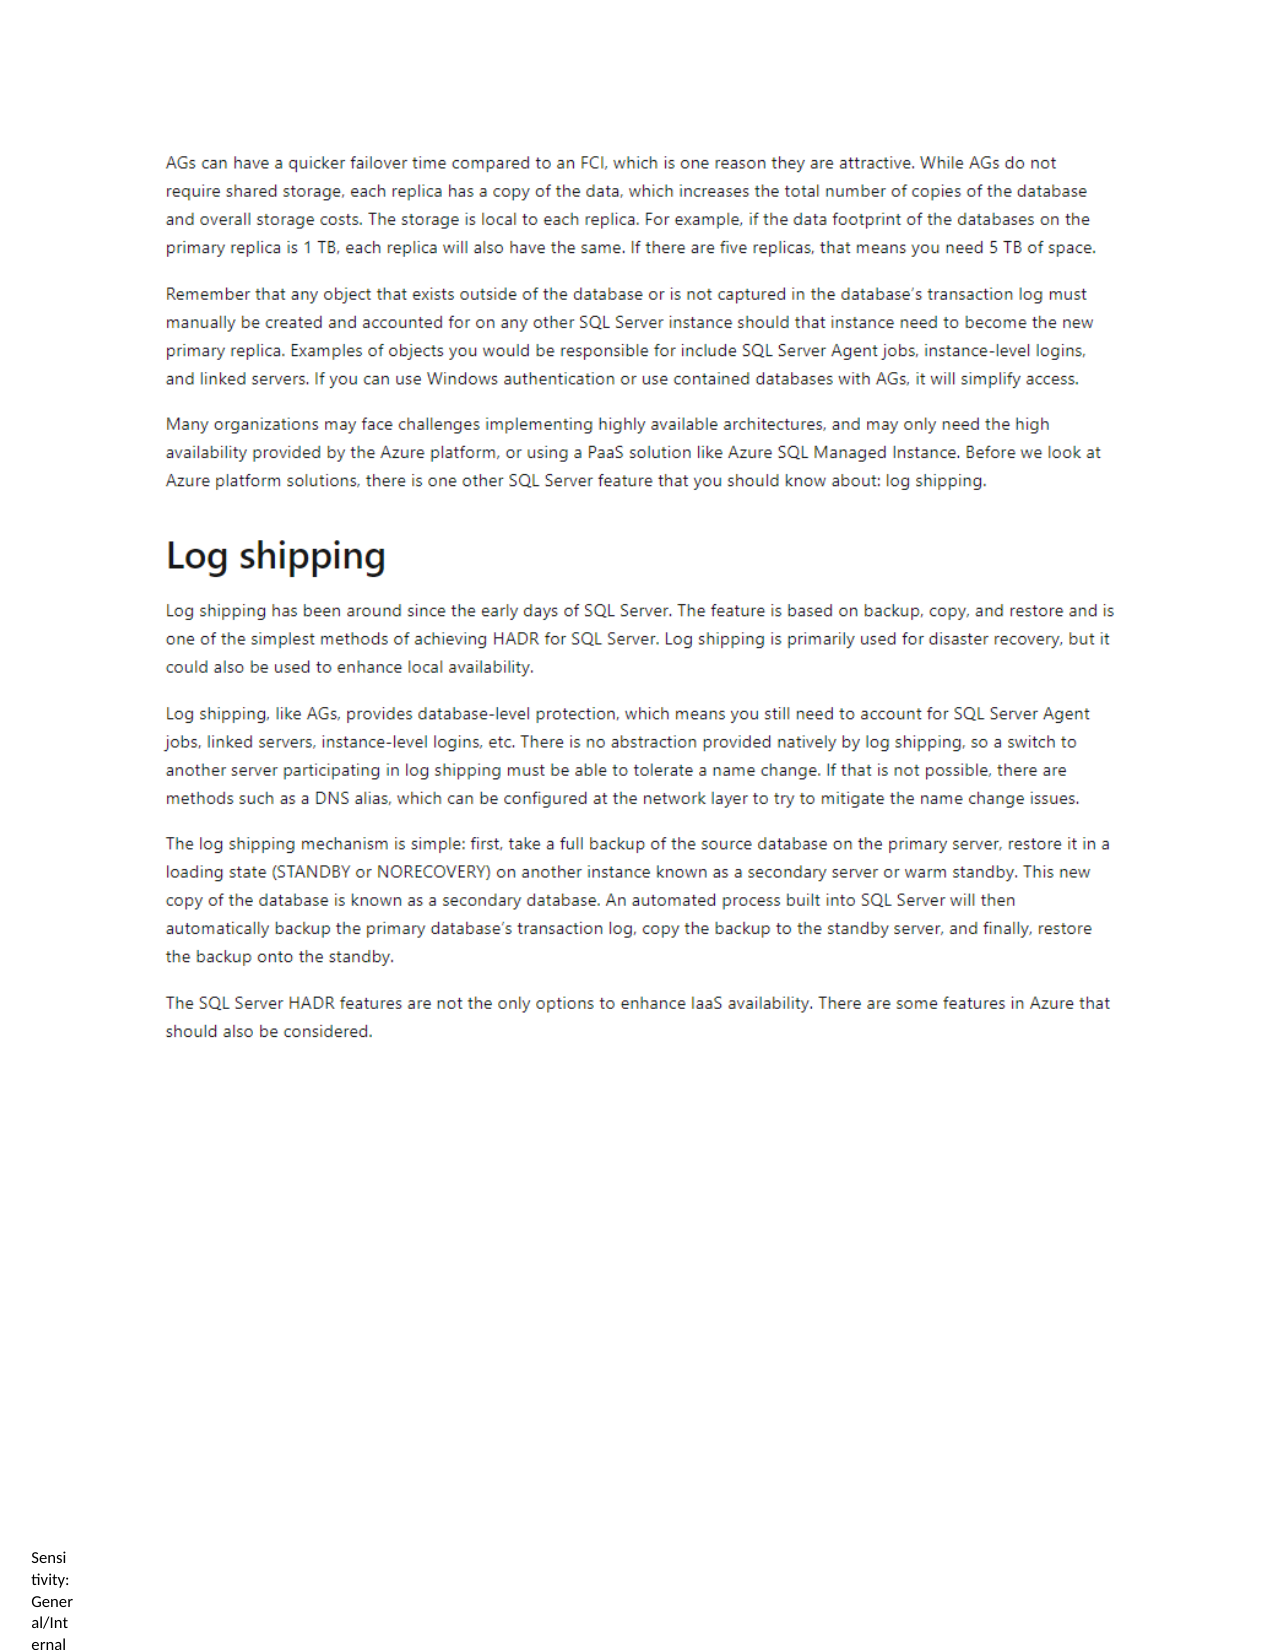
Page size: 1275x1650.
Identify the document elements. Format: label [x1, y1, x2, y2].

picture [150, 150, 1125, 1047]
